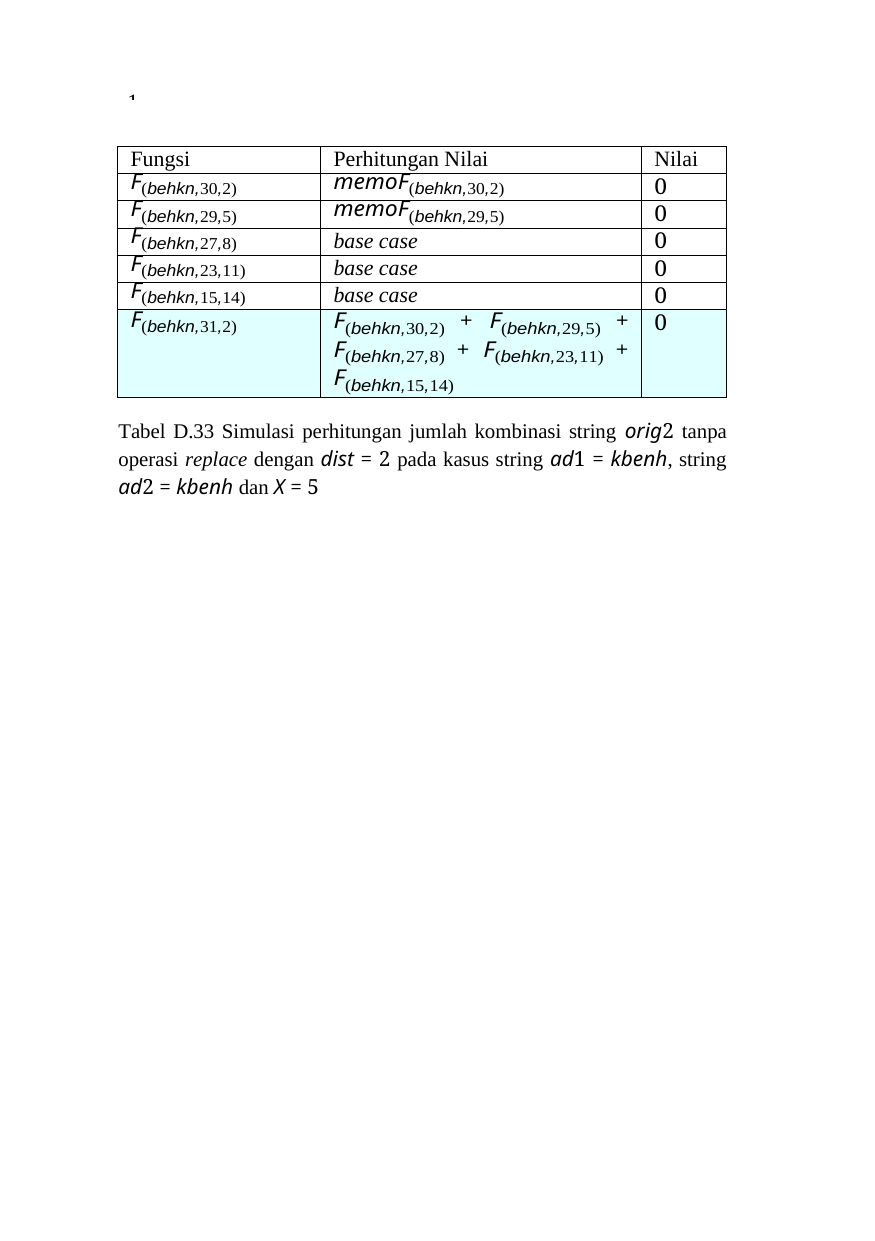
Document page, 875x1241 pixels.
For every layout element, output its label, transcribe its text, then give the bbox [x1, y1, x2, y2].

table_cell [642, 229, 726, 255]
text Tabel D.33 Simulasi perhitungan jumlah kombinasi string orig2 tanpa operasi replace dengan dist = 2 pada kasus string ad1 = kbenh, string ad2 = kbenh dan X = 5 [118, 417, 727, 500]
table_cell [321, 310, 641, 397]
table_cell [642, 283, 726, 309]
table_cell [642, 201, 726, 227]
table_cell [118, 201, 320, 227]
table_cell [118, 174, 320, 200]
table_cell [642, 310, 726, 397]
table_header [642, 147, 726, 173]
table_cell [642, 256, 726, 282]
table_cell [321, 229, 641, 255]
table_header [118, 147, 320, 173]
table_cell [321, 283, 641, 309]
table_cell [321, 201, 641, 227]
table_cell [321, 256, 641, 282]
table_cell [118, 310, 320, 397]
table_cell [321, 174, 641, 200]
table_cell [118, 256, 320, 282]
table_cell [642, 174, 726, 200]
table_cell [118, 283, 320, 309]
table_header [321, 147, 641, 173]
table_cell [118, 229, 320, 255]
